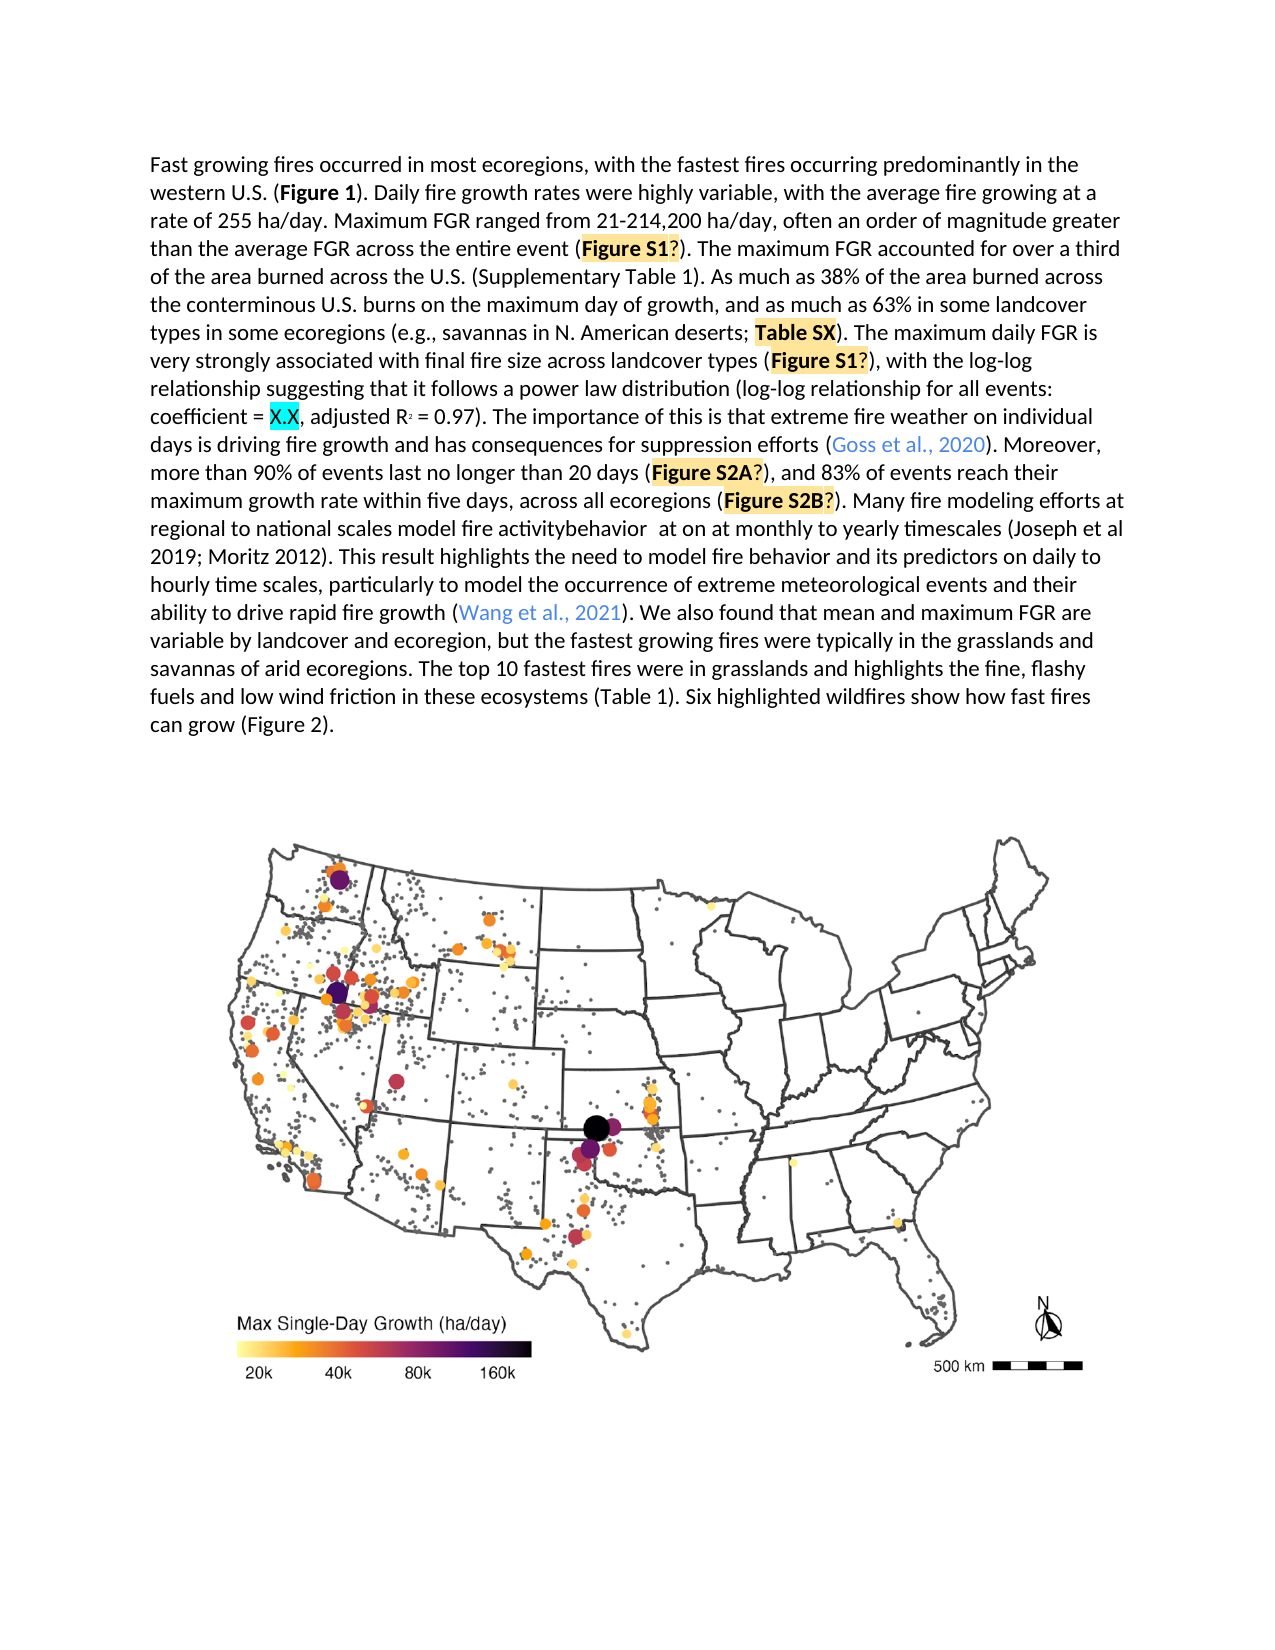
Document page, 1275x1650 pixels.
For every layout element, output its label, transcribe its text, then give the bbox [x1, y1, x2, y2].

text Fast growing fires occurred in most ecoregions, with the fastest fires occurring predominantly in the western U.S. (Figure 1). Daily fire growth rates were highly variable, with the average fire growing at a rate of 255 ha/day. Maximum FGR ranged from 21-214,200 ha/day, often an order of magnitude greater than the average FGR across the entire event (Figure S1?). The maximum FGR accounted for over a third of the area burned across the U.S. (Supplementary Table 1). As much as 38% of the area burned across the conterminous U.S. burns on the maximum day of growth, and as much as 63% in some landcover types in some ecoregions (e.g., savannas in N. American deserts; Table SX). The maximum daily FGR is very strongly associated with final fire size across landcover types (Figure S1?), with the log-log relationship suggesting that it follows a power law distribution (log-log relationship for all events: coefficient = X.X, adjusted R2 = 0.97). The importance of this is that extreme fire weather on individual days is driving fire growth and has consequences for suppression efforts (Goss et al., 2020). Moreover, more than 90% of events last no longer than 20 days (Figure S2A?), and 83% of events reach their maximum growth rate within five days, across all ecoregions (Figure S2B?). Many fire modeling efforts at regional to national scales model fire activitybehavior at on at monthly to yearly timescales (Joseph et al 2019; Moritz 2012). This result highlights the need to model fire behavior and its predictors on daily to hourly time scales, particularly to model the occurrence of extreme meteorological events and their ability to drive rapid fire growth (Wang et al., 2021). We also found that mean and maximum FGR are variable by landcover and ecoregion, but the fastest growing fires were typically in the grasslands and savannas of arid ecoregions. The top 10 fastest fires were in grasslands and highlights the fine, flashy fuels and low wind friction in these ecosystems (Table 1). Six highlighted wildfires show how fast fires can grow (Figure 2). [150, 150, 1125, 738]
picture [150, 792, 1125, 1396]
